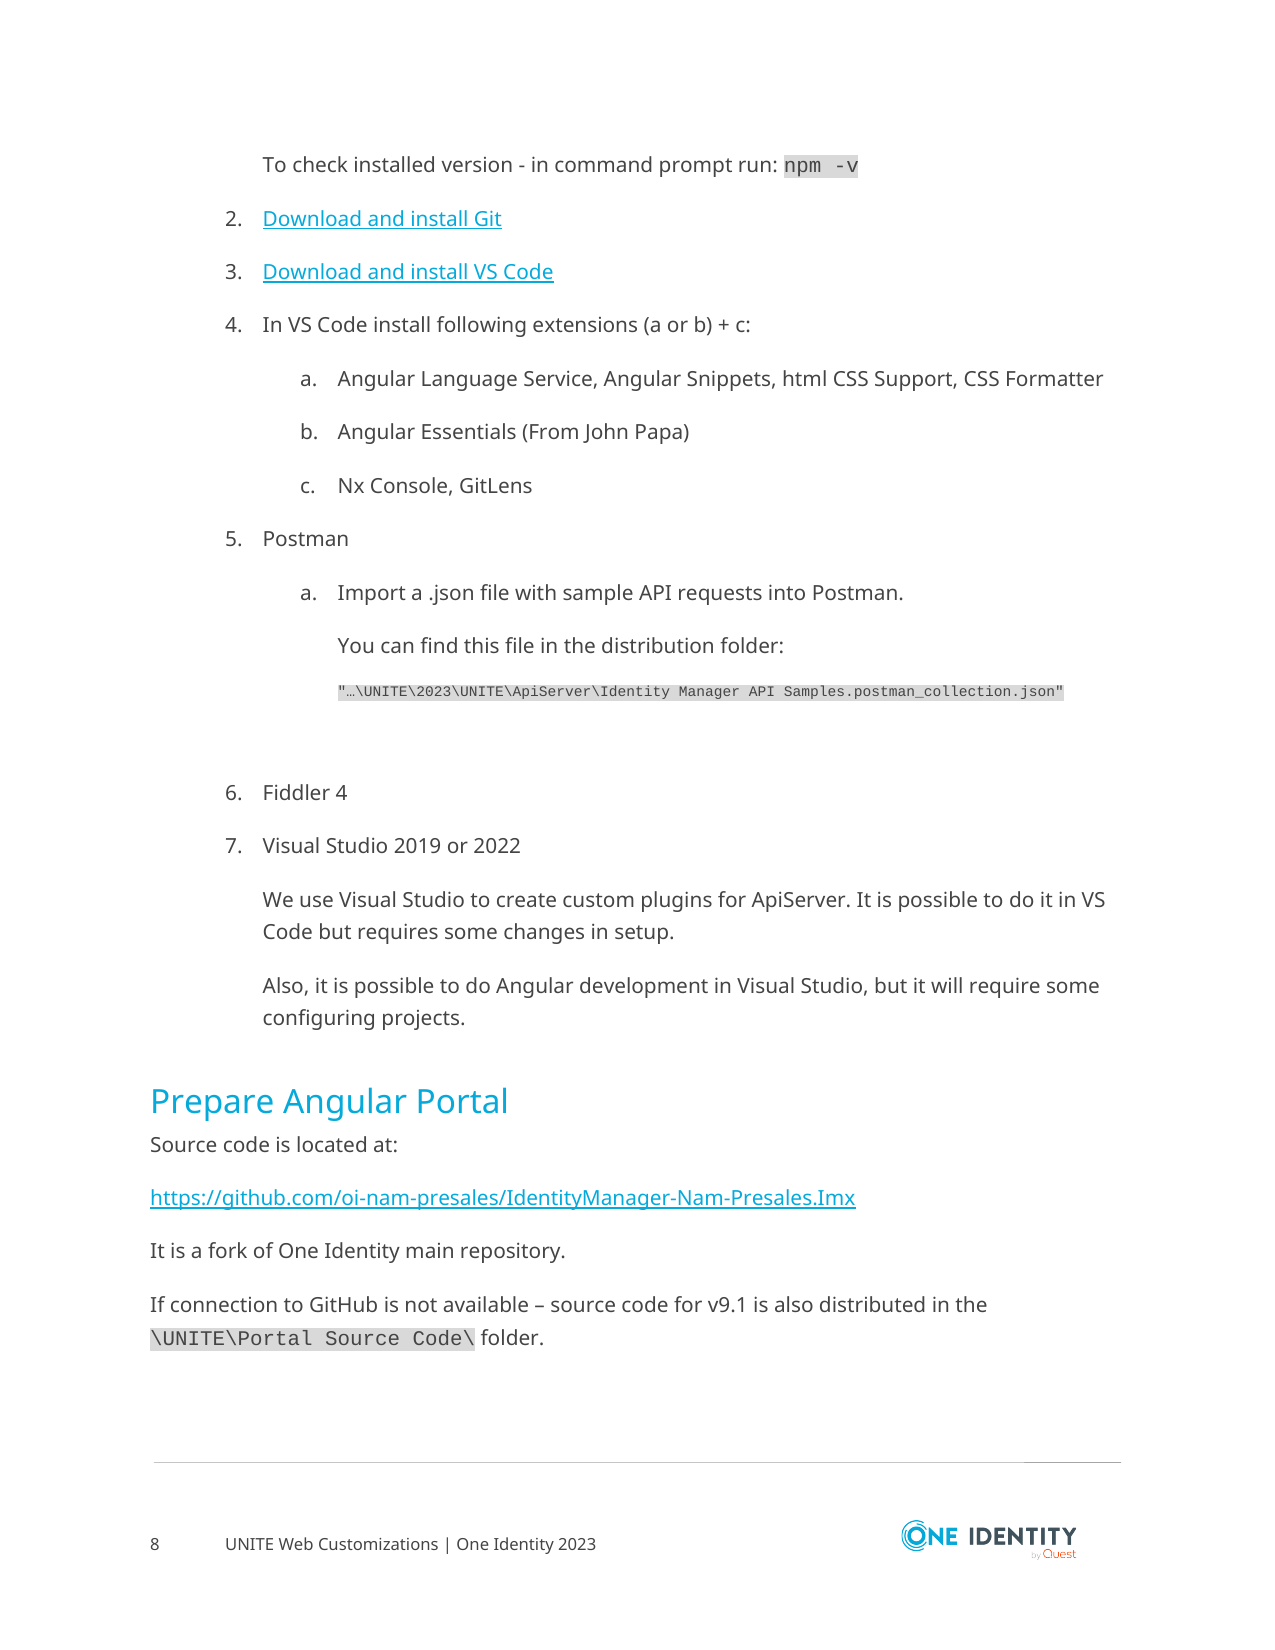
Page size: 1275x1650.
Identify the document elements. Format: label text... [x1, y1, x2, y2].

text https://github.com/oi-nam-presales/IdentityManager-Nam-Presales.Imx [150, 1183, 1125, 1212]
text "…\UNITE\2023\UNITE\ApiServer\Identity Manager API Samples.postman_collection.json" [337, 684, 1125, 701]
list Angular Language Service, Angular Snippets, html CSS Support, CSS Formatter [300, 364, 1125, 392]
text We use Visual Studio to create custom plugins for ApiServer. It is possible to do it in VS Code but requires some changes in setup. [262, 885, 1125, 946]
text You can find this file in the distribution folder: [337, 631, 1125, 659]
subtitle Prepare Angular Portal [150, 1078, 1125, 1123]
list Nx Console, GitLens [300, 471, 1125, 499]
list Download and install Git [225, 204, 1125, 232]
text If connection to GitHub is not available – source code for v9.1 is also distributed in the \UNITE\Portal Source Code\ folder. [150, 1290, 1125, 1351]
list Fiddler 4 [225, 778, 1125, 806]
text It is a fork of One Identity main repository. [150, 1237, 1125, 1265]
list Visual Studio 2019 or 2022 [225, 831, 1125, 860]
text Source code is located at: [150, 1130, 1125, 1158]
list Angular Essentials (From John Papa) [300, 417, 1125, 446]
picture [905, 1522, 918, 1531]
list Postman [225, 524, 1125, 553]
picture [912, 1531, 921, 1541]
text To check installed version - in command prompt run: npm -v [262, 150, 1125, 178]
list Import a .json file with sample API requests into Postman. [300, 578, 1125, 606]
picture [901, 1520, 910, 1529]
list In VS Code install following extensions (a or b) + c: [225, 311, 1125, 339]
list Download and install VS Code [225, 257, 1125, 286]
text Also, it is possible to do Angular development in Visual Studio, but it will require some configuring projects. [262, 971, 1125, 1032]
picture [901, 1520, 1077, 1560]
